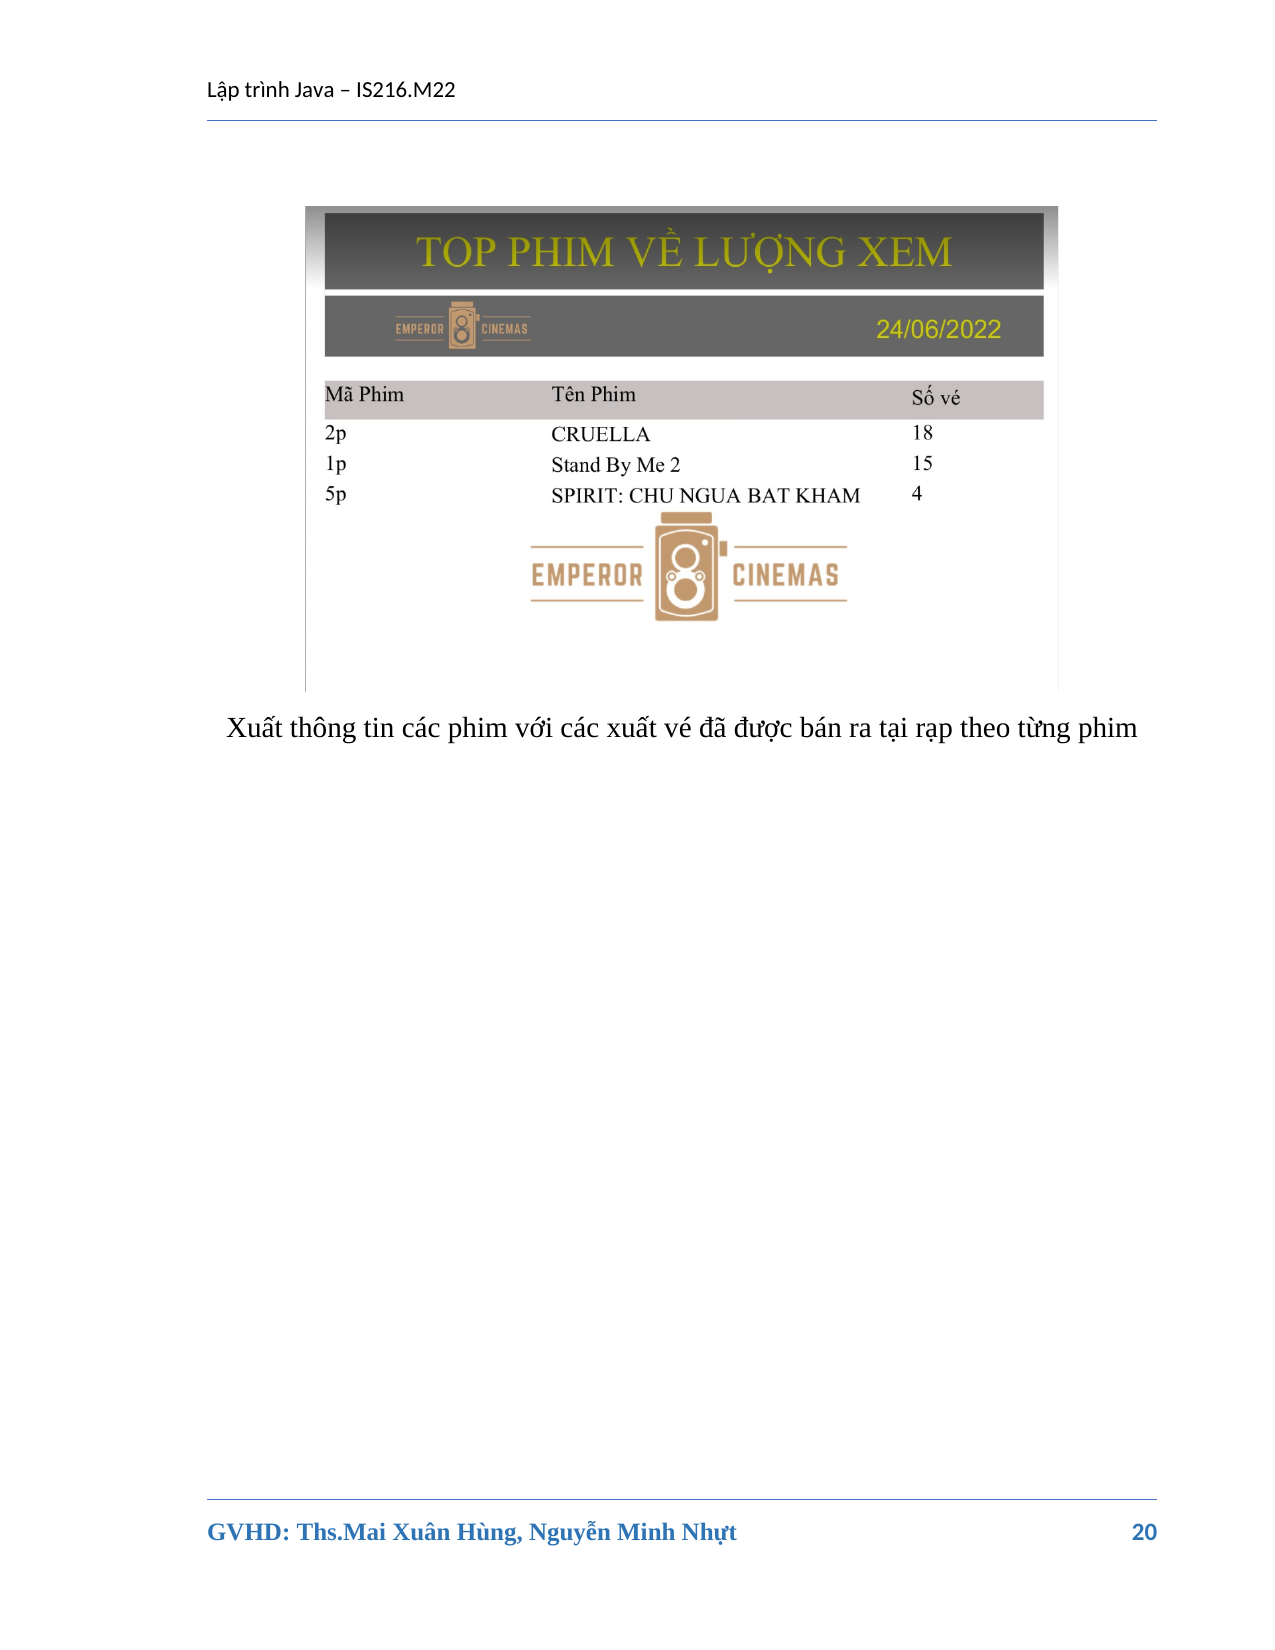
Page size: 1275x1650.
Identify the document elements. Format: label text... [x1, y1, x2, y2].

picture [305, 206, 1059, 692]
text Xuất thông tin các phim với các xuất vé đã được bán ra tại rạp theo từng phim [207, 711, 1157, 744]
